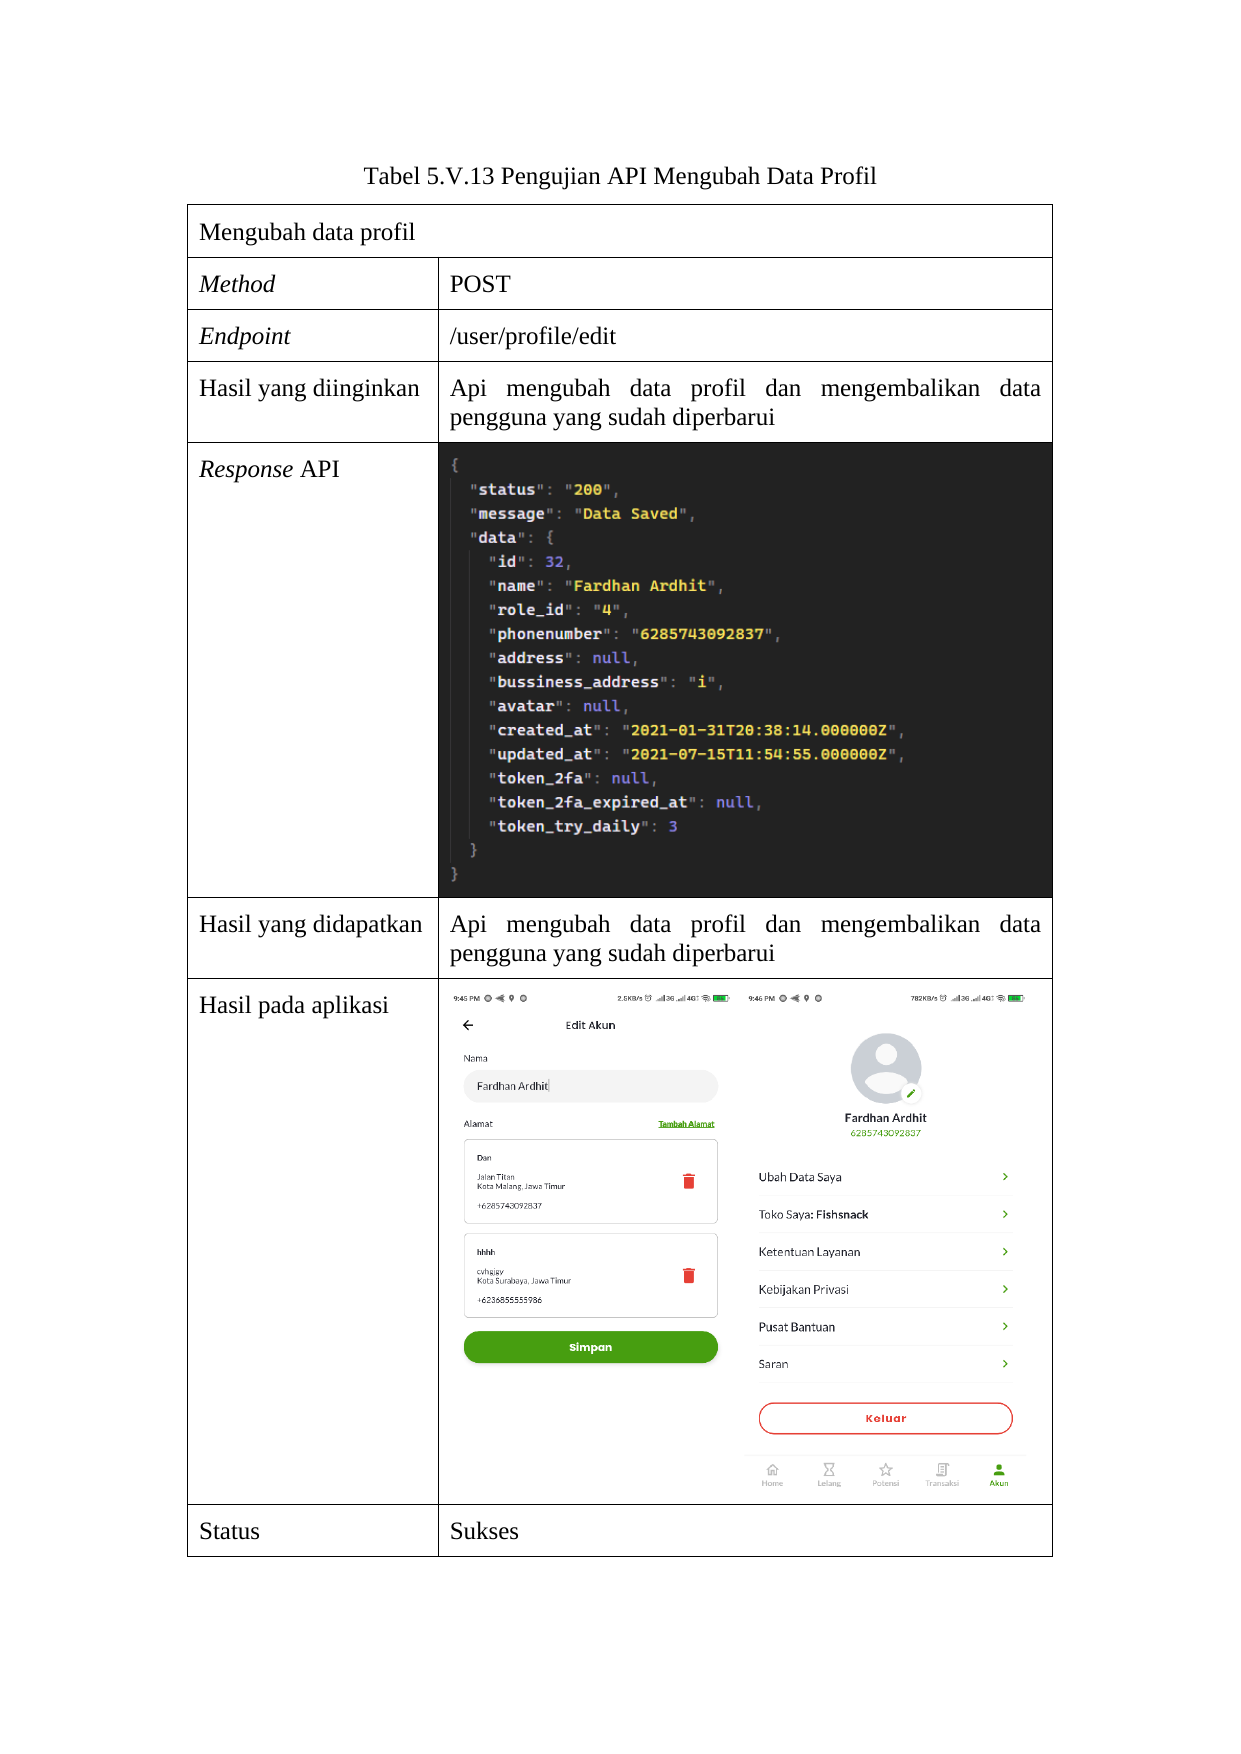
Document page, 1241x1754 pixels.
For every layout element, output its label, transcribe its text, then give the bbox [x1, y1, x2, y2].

table_cell Status [188, 1505, 438, 1556]
picture [744, 990, 1027, 1493]
table_cell Hasil yang didapatkan [188, 898, 438, 978]
picture [449, 454, 1042, 886]
table_cell [439, 443, 1052, 897]
table_cell Sukses [439, 1505, 1052, 1556]
table_cell Api mengubah data profil dan mengembalikan data pengguna yang sudah diperbarui [439, 898, 1052, 978]
table_cell Response API [188, 443, 438, 897]
table_cell Method [188, 258, 438, 309]
table_cell [439, 979, 1052, 1503]
picture [449, 990, 732, 1493]
table_cell Hasil yang diinginkan [188, 362, 438, 442]
table_header Mengubah data profil [188, 205, 1052, 257]
table_cell Api mengubah data profil dan mengembalikan data pengguna yang sudah diperbarui [439, 362, 1052, 442]
table_cell /user/profile/edit [439, 310, 1052, 361]
table_cell Hasil pada aplikasi [188, 979, 438, 1503]
table_cell Endpoint [188, 310, 438, 361]
table_cell POST [439, 258, 1052, 309]
